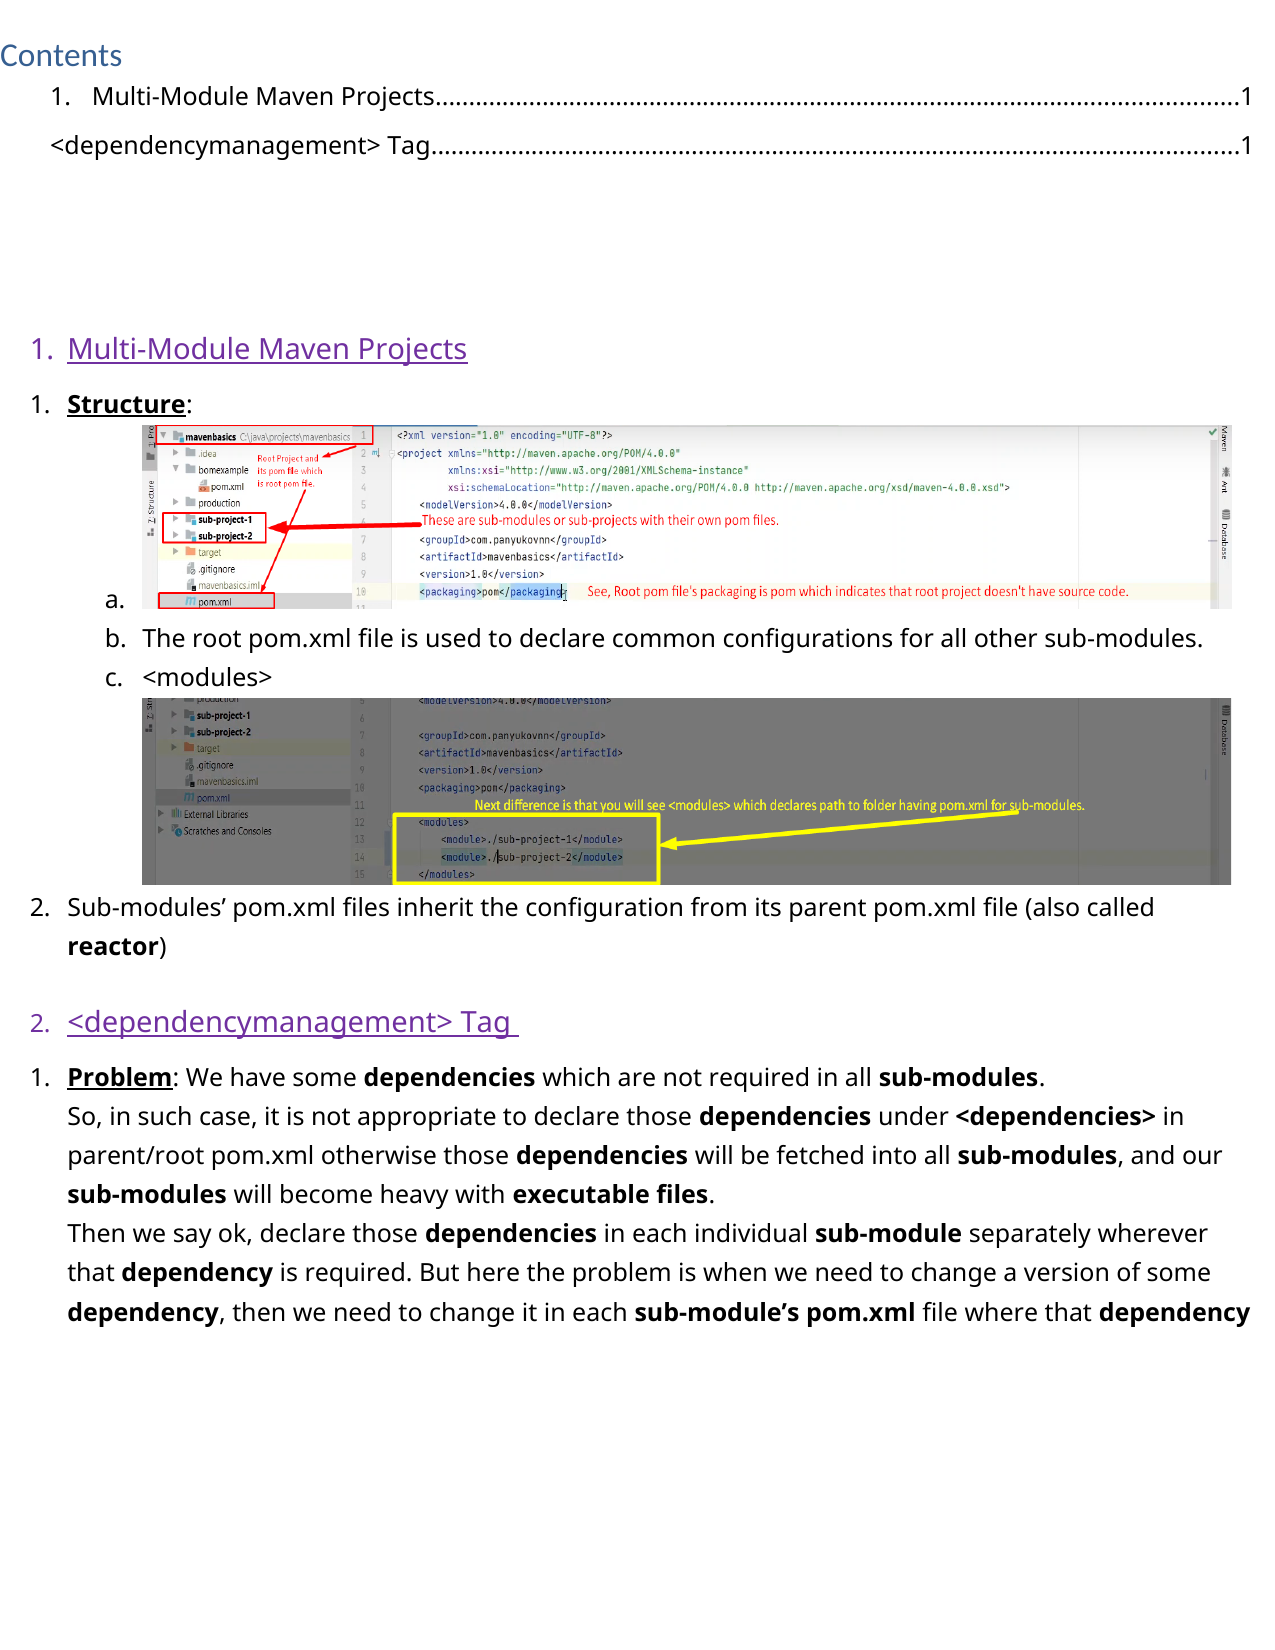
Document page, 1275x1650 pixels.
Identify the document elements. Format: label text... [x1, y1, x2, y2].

subtitle Multi-Module Maven Projects [29, 328, 1255, 368]
picture [142, 425, 1232, 609]
list The root pom.xml file is used to declare common configurations for all other sub-modules. [104, 621, 1255, 654]
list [29, 1059, 1255, 1328]
list Structure: [29, 386, 1255, 421]
subtitle <dependencymanagement> Tag [29, 1001, 1255, 1041]
picture [142, 698, 1232, 885]
list Sub-modules’ pom.xml files inherit the configuration from its parent pom.xml file (also called reactor) [29, 889, 1255, 963]
